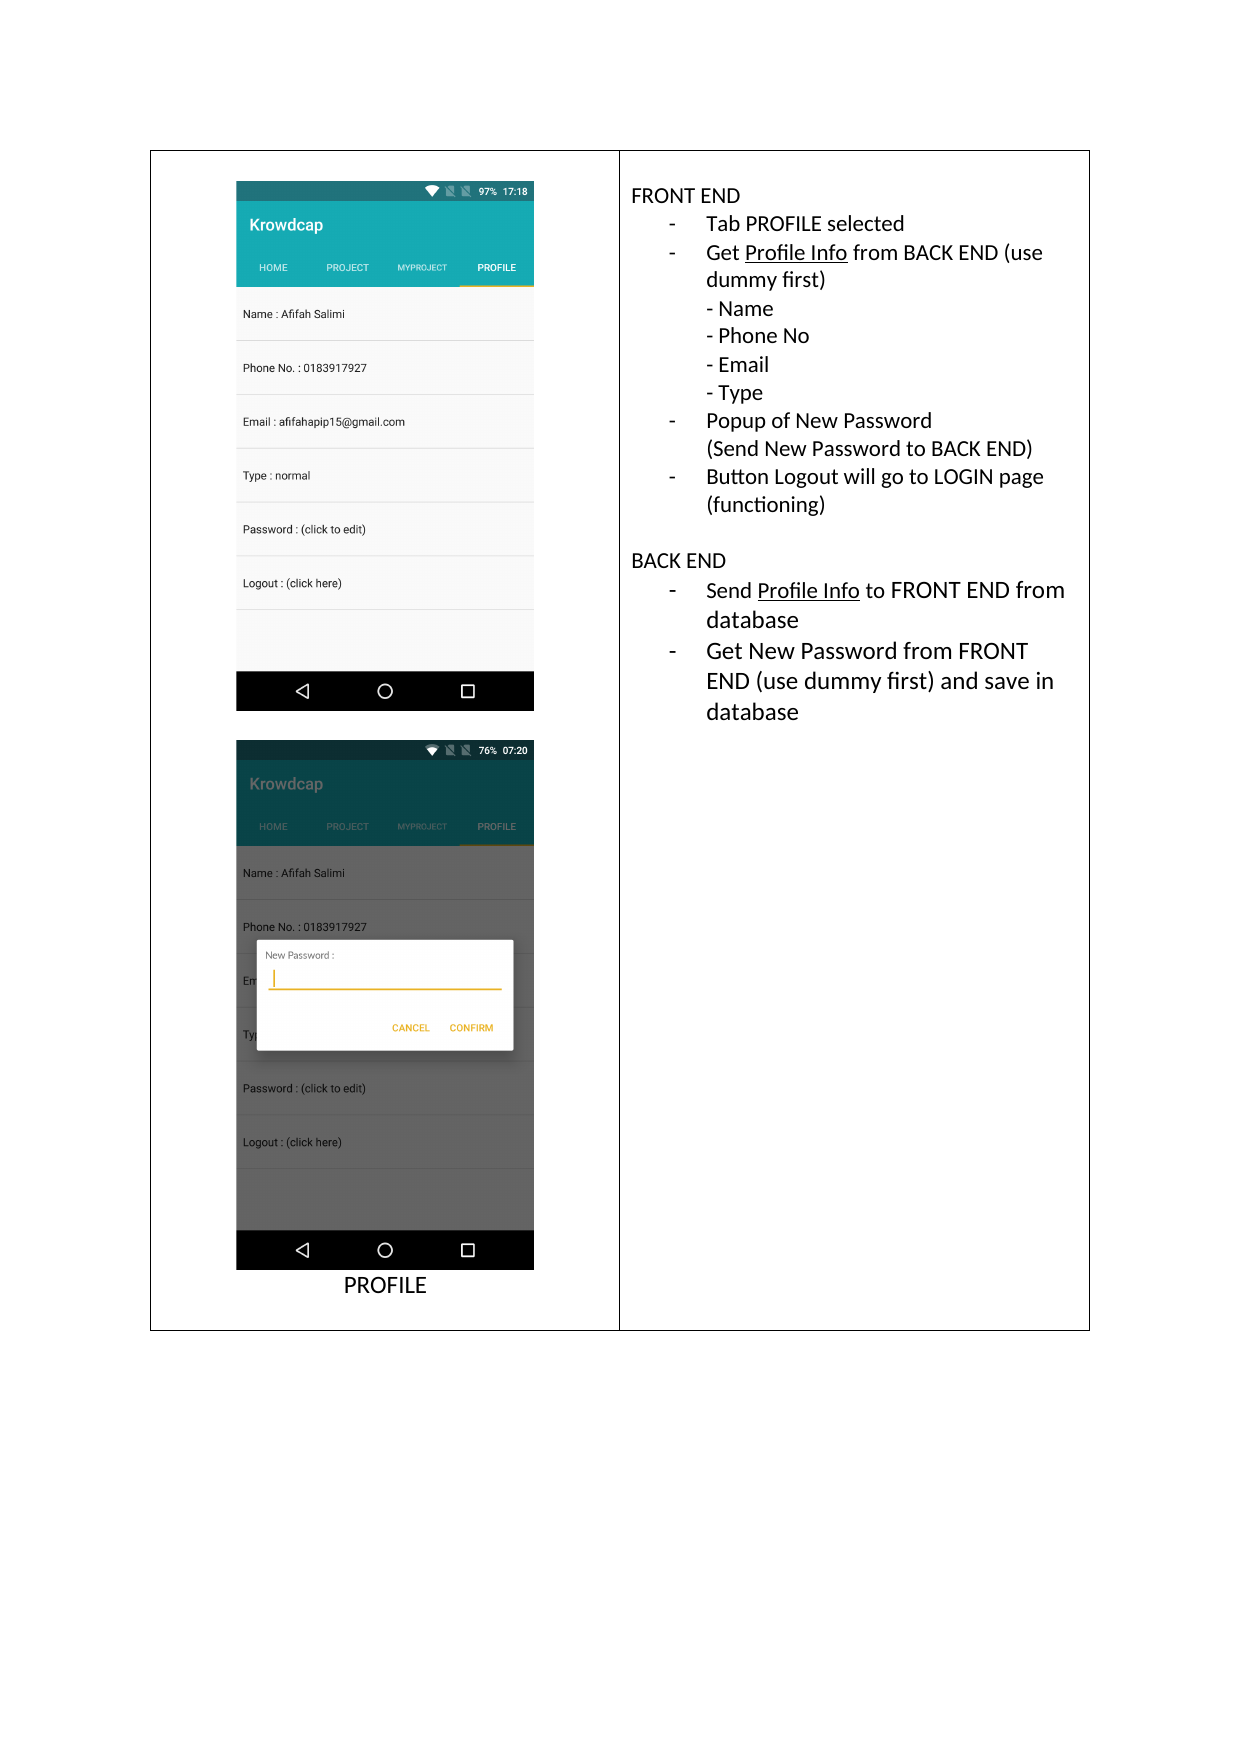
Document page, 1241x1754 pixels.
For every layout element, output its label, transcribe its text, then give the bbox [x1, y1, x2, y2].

table_header PROFILE [151, 151, 619, 1330]
table_header FRONT END Tab PROFILE selected Get Profile Info from BACK END (use dummy first) - Name - Phone No - Email - Type Popup of New Password (Send New Password to BACK END) Button Logout will go to LOGIN page (functioning) BACK END Send Profile Info to FRONT END from database Get New Password from FRONT END (use dummy first) and save in database [620, 151, 1089, 1330]
picture [236, 740, 534, 1270]
picture [236, 181, 534, 711]
